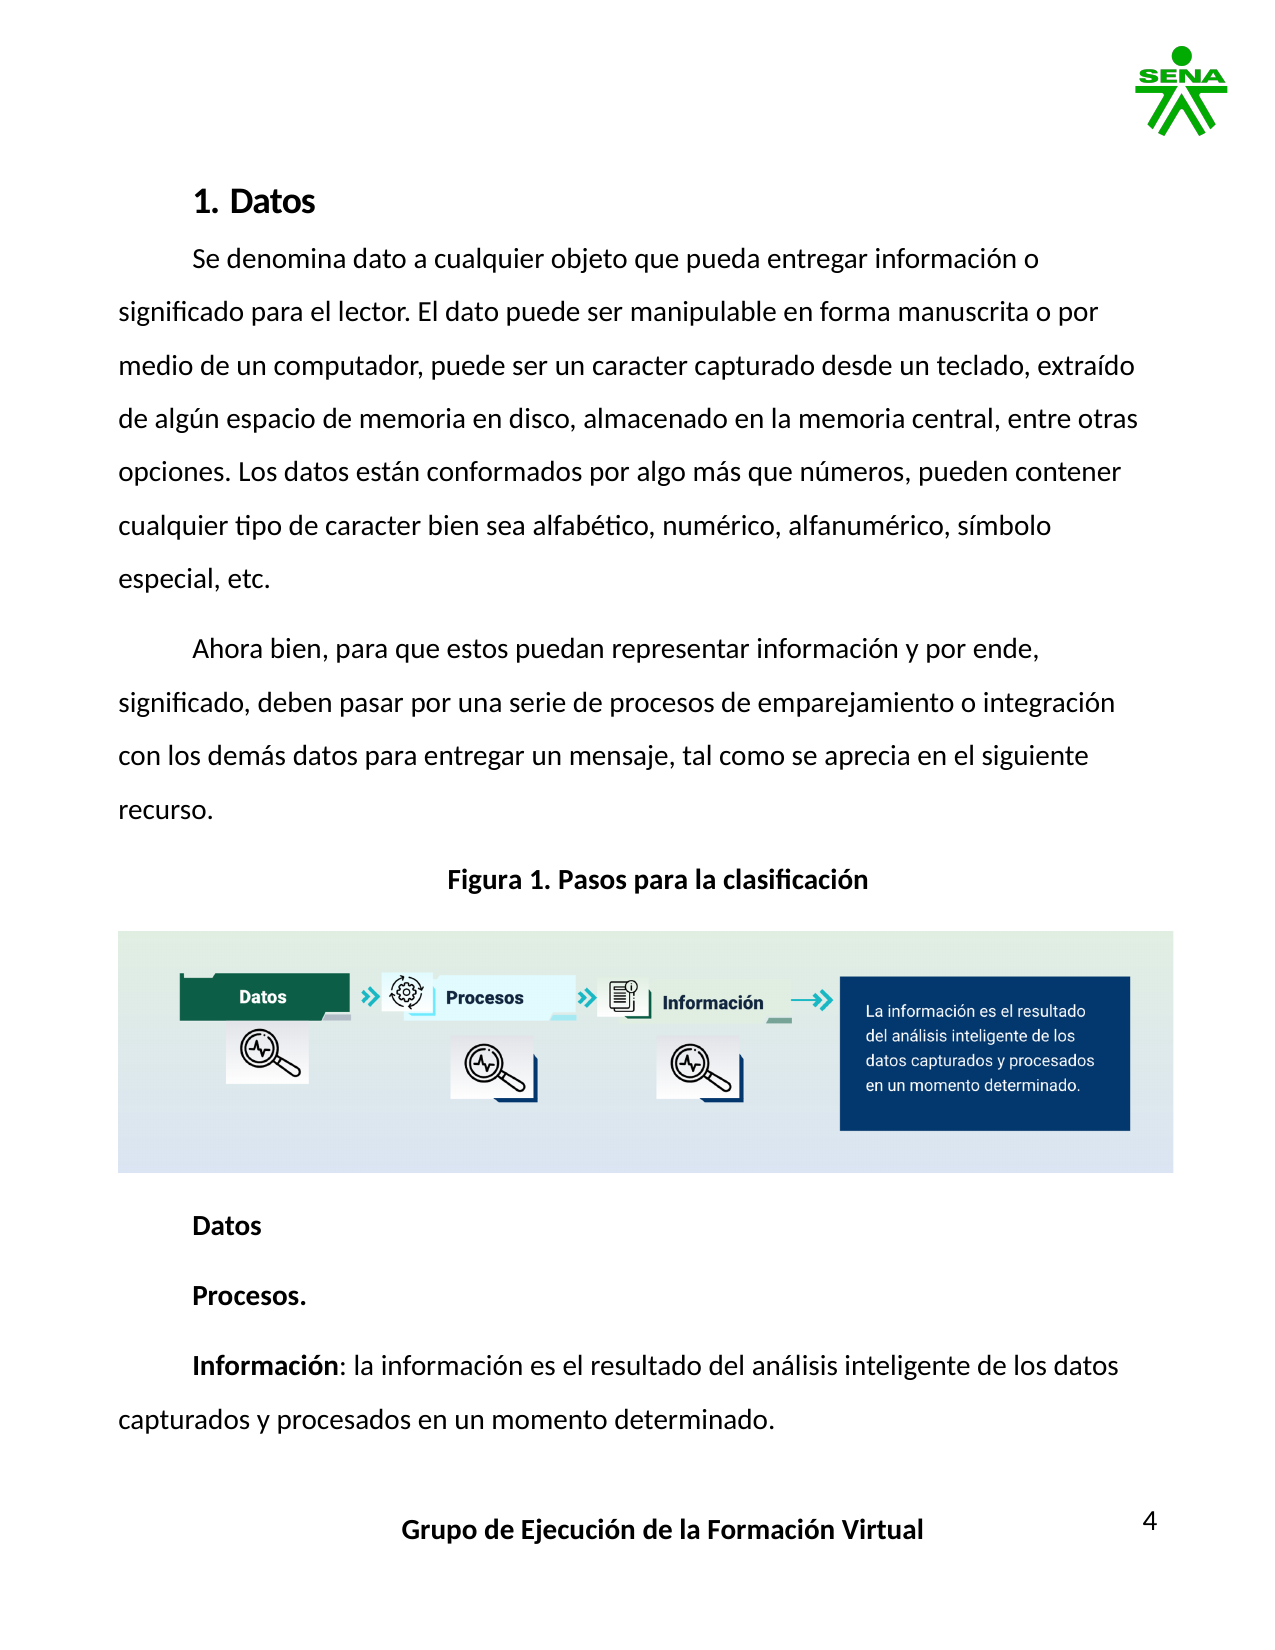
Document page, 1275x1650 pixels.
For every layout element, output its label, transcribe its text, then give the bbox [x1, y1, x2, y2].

text Figura 1. Pasos para la clasificación [159, 861, 1157, 896]
text Se denomina dato a cualquier objeto que pueda entregar información o significado para el lector. El dato puede ser manipulable en forma manuscrita o por medio de un computador, puede ser un caracter capturado desde un teclado, extraído de algún espacio de memoria en disco, almacenado en la memoria central, entre otras opciones. Los datos están conformados por algo más que números, pueden contener cualquier tipo de caracter bien sea alfabético, numérico, alfanumérico, símbolo especial, etc. [118, 240, 1157, 596]
text Información: la información es el resultado del análisis inteligente de los datos capturados y procesados en un momento determinado. [118, 1347, 1157, 1436]
text Ahora bien, para que estos puedan representar información y por ende, significado, deben pasar por una serie de procesos de emparejamiento o integración con los demás datos para entregar un mensaje, tal como se aprecia en el siguiente recurso. [118, 630, 1157, 826]
text Procesos. [118, 1277, 1157, 1313]
picture [1135, 46, 1228, 136]
text Datos [118, 1207, 1157, 1243]
subtitle Datos [192, 177, 1157, 223]
picture [118, 931, 1174, 1173]
